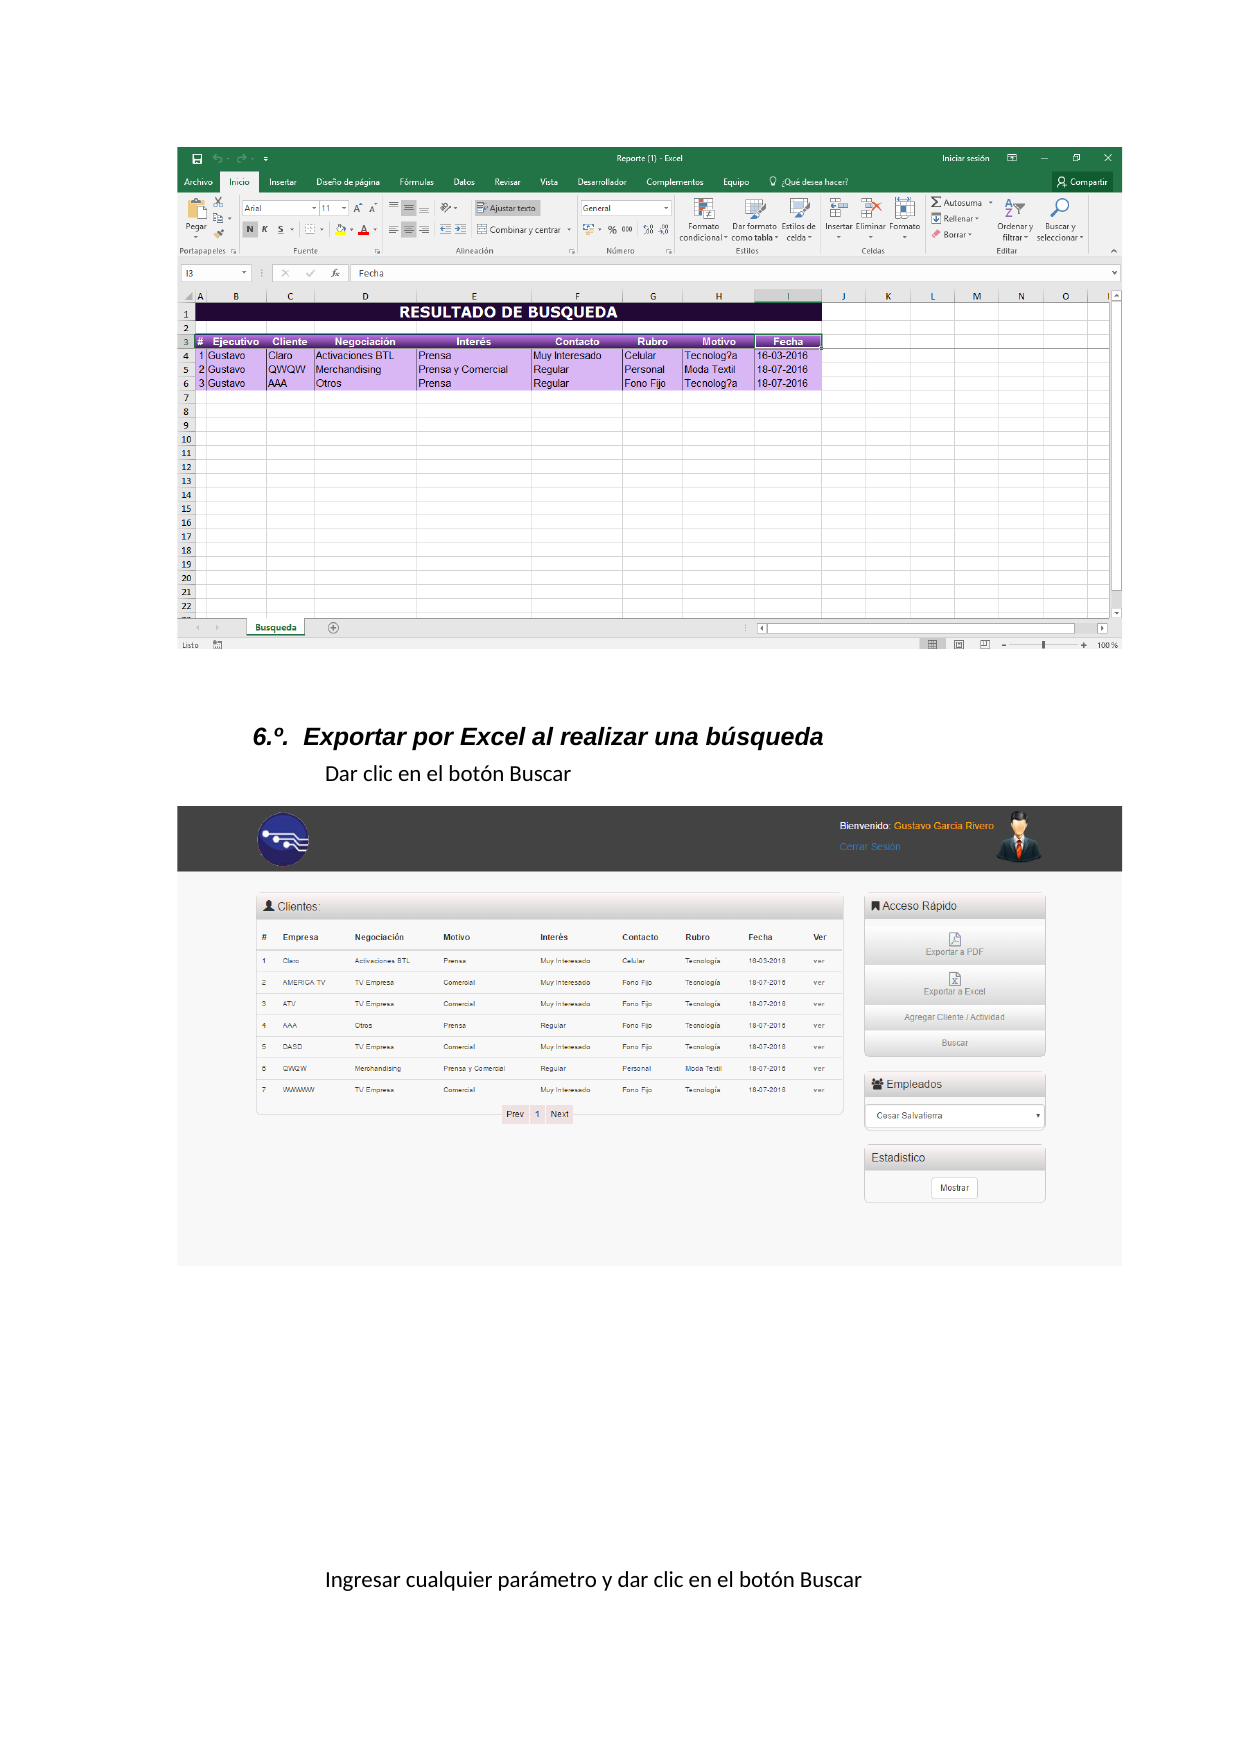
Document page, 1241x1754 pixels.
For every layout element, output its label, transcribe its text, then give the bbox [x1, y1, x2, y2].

picture [177, 147, 1123, 649]
subtitle Exportar por Excel al realizar una búsqueda [252, 722, 1122, 751]
text Dar clic en el botón Buscar [325, 759, 1122, 788]
picture [177, 806, 1123, 1266]
text Ingresar cualquier parámetro y dar clic en el botón Buscar [177, 1566, 1122, 1593]
